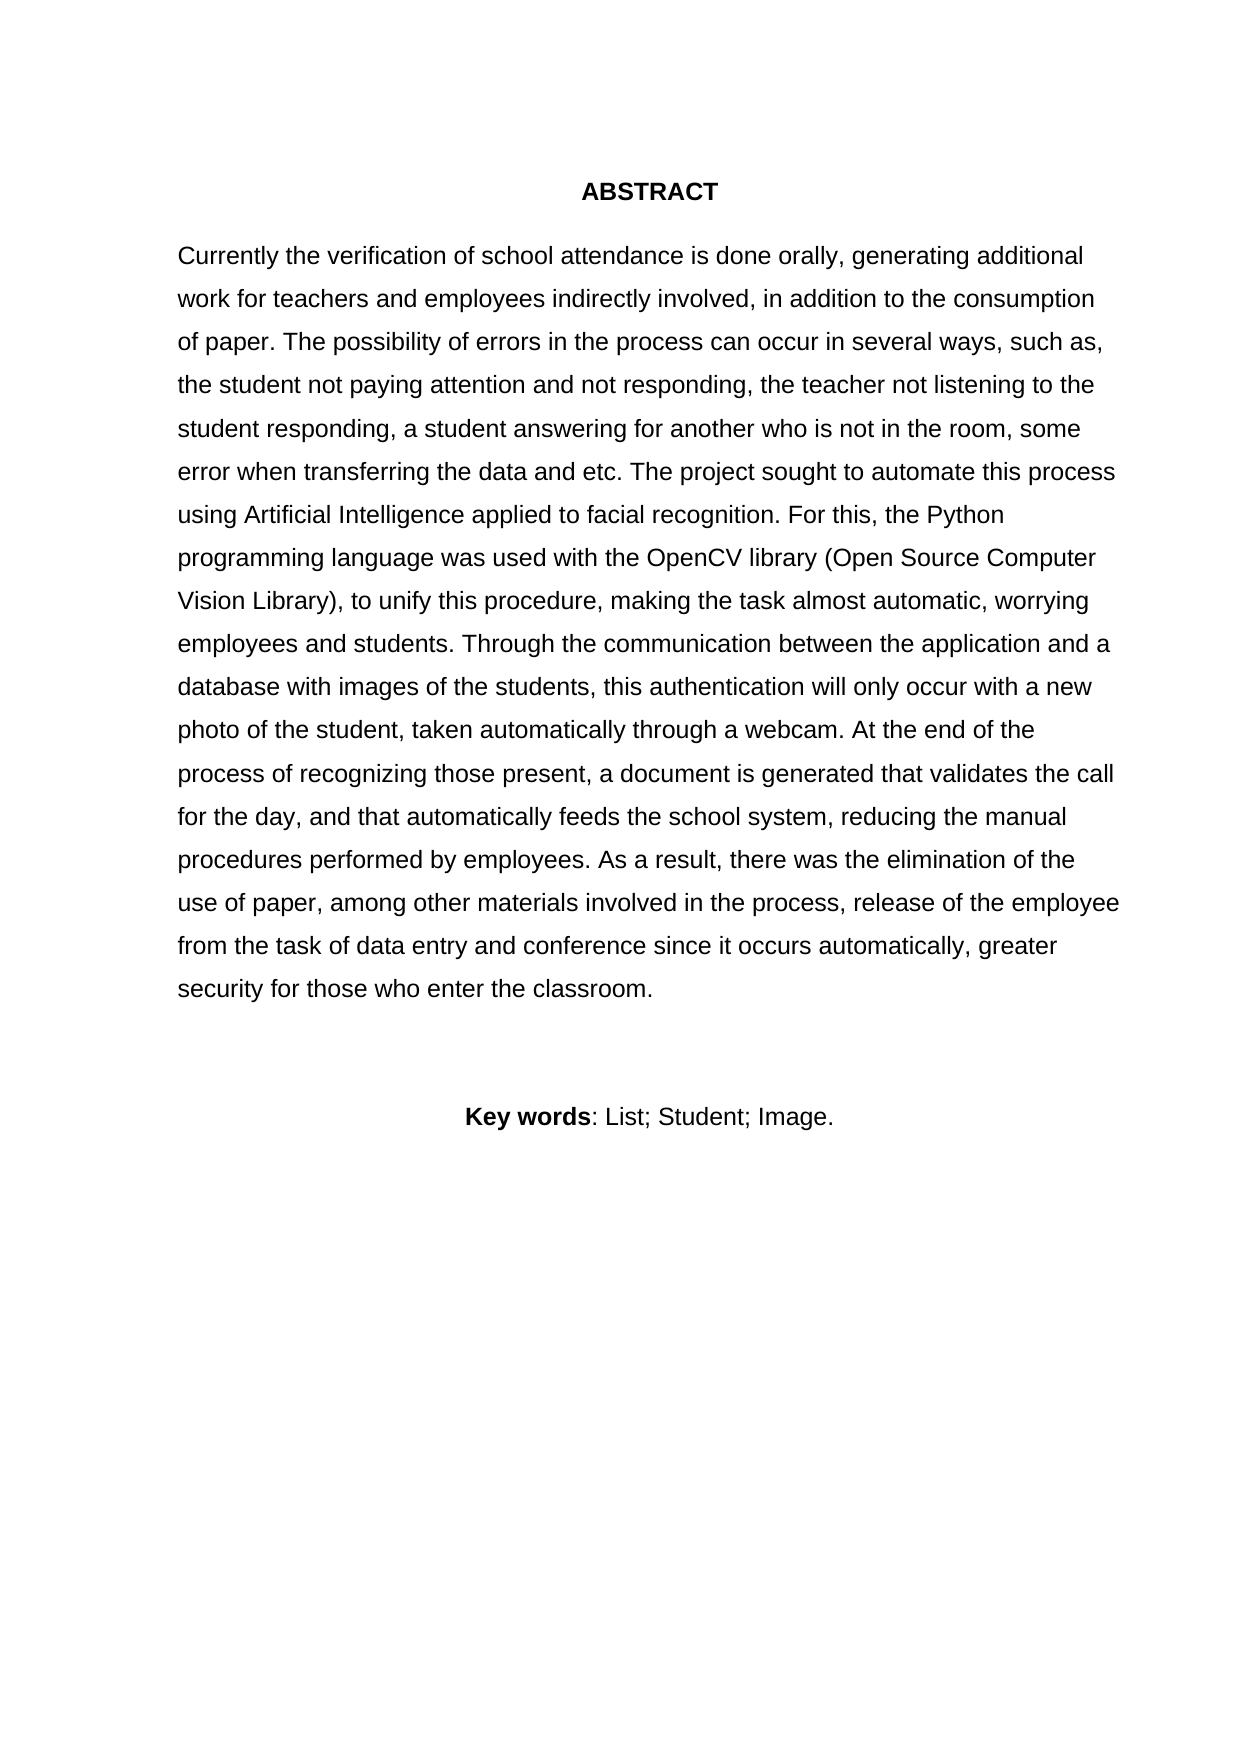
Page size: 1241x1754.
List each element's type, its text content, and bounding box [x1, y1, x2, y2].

text ABSTRACT [177, 177, 1122, 206]
text Currently the verification of school attendance is done orally, generating additional work for teachers and employees indirectly involved, in addition to the consumption of paper. The possibility of errors in the process can occur in several ways, such as, the student not paying attention and not responding, the teacher not listening to the student responding, a student answering for another who is not in the room, some error when transferring the data and etc. The project sought to automate this process using Artificial Intelligence applied to facial recognition. For this, the Python programming language was used with the OpenCV library (Open Source Computer Vision Library), to unify this procedure, making the task almost automatic, worrying employees and students. Through the communication between the application and a database with images of the students, this authentication will only occur with a new photo of the student, taken automatically through a webcam. At the end of the process of recognizing those present, a document is generated that validates the call for the day, and that automatically feeds the school system, reducing the manual procedures performed by employees. As a result, there was the elimination of the use of paper, among other materials involved in the process, release of the employee from the task of data entry and conference since it occurs automatically, greater security for those who enter the classroom. [177, 241, 1122, 1003]
text Key words: List; Student; Image. [177, 1102, 1122, 1131]
